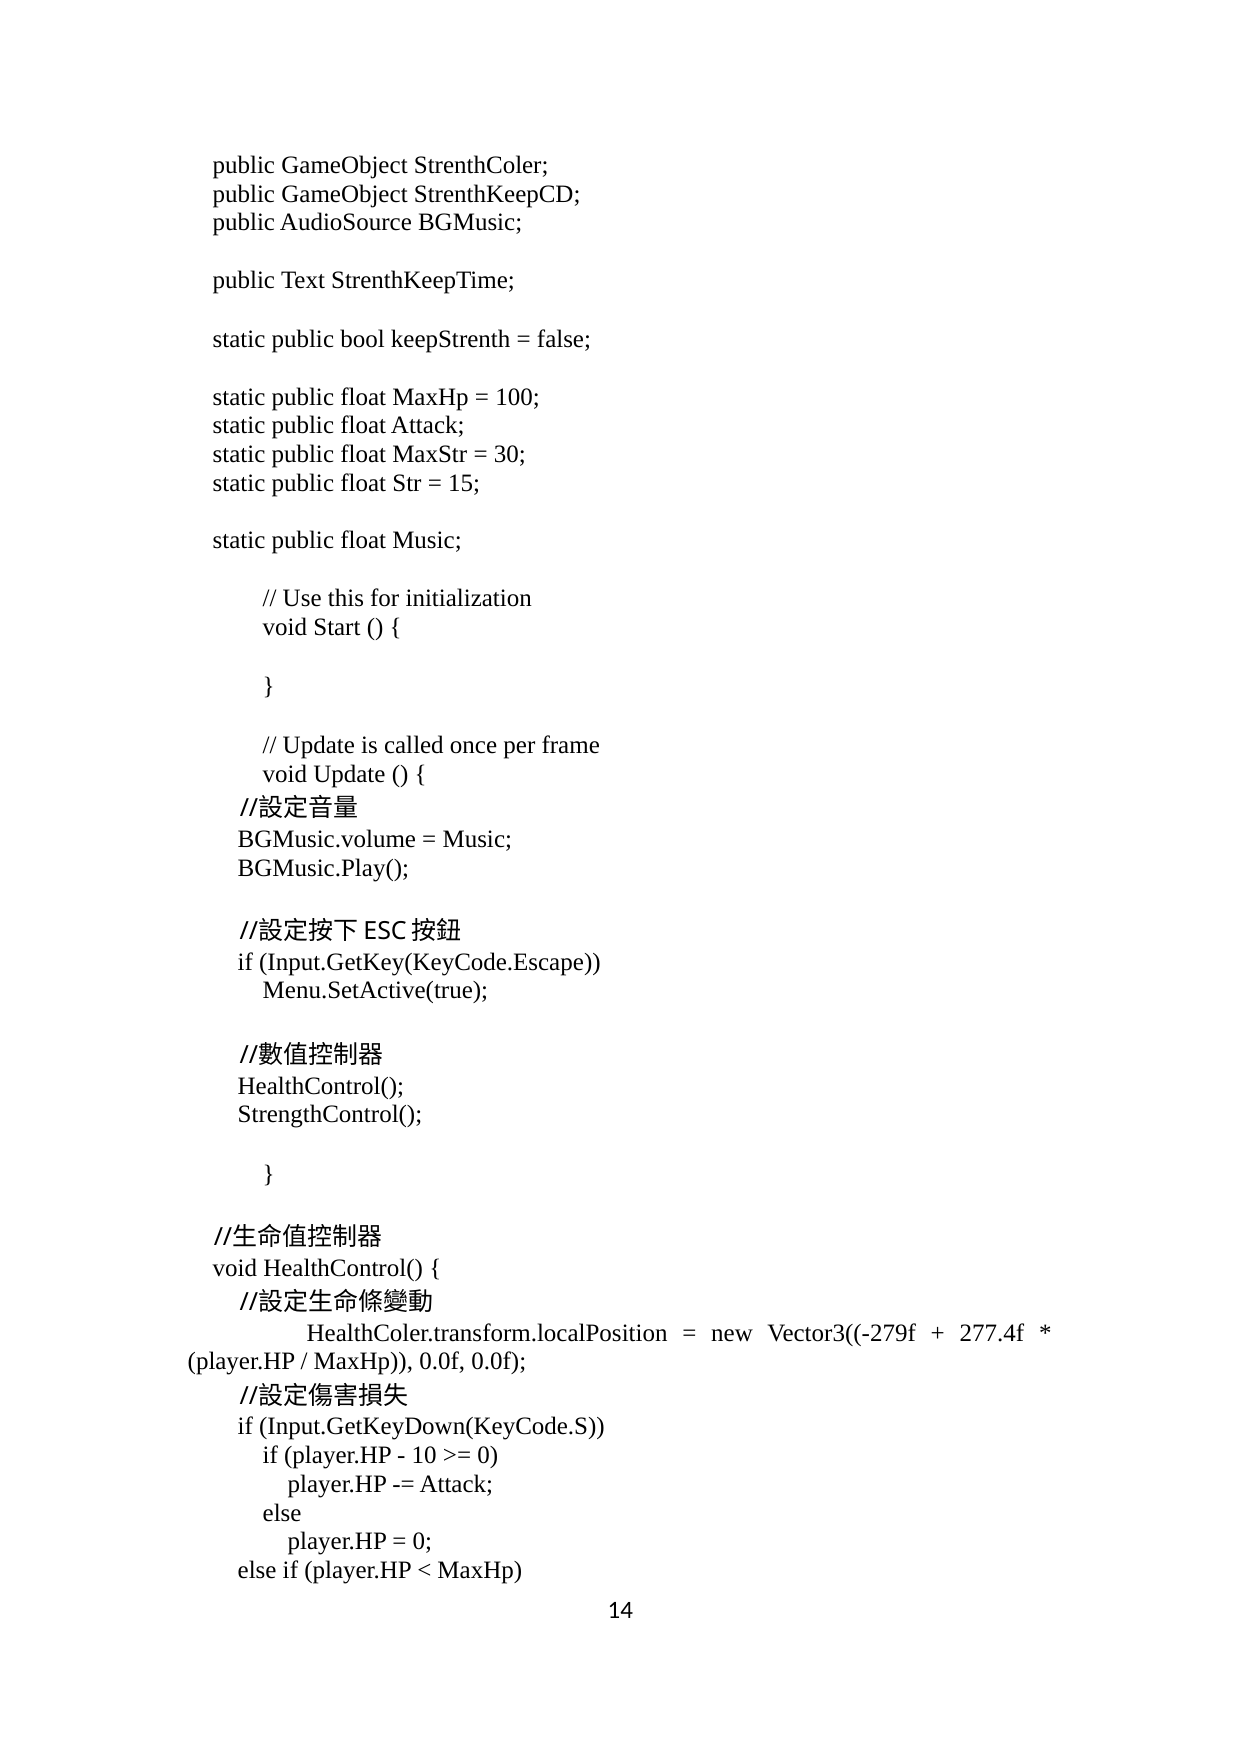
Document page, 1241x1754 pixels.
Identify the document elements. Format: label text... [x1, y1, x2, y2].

text public AudioSource BGMusic; [187, 207, 1053, 236]
text } [187, 671, 1053, 700]
text static public bool keepStrenth = false; [187, 324, 1053, 353]
text } [187, 1159, 1053, 1188]
text static public float Str = 15; [187, 468, 1053, 497]
text if (Input.GetKey(KeyCode.Escape)) [187, 947, 1053, 975]
text public GameObject StrenthColer; [187, 150, 1053, 179]
text static public float MaxStr = 30; [187, 439, 1053, 468]
text else if (player.HP < MaxHp) [187, 1555, 1053, 1584]
text public Text StrenthKeepTime; [187, 265, 1053, 294]
text else [187, 1498, 1053, 1526]
text if (Input.GetKeyDown(KeyCode.S)) [187, 1411, 1053, 1440]
text HealthControl(); [187, 1071, 1053, 1099]
text static public float Attack; [187, 411, 1053, 439]
text HealthColer.transform.localPosition = new Vector3((-279f + 277.4f * (player.HP / MaxHp)), 0.0f, 0.0f); [187, 1318, 1053, 1375]
text // Update is called once per frame [187, 730, 1053, 759]
text public GameObject StrenthKeepCD; [187, 179, 1053, 207]
text player.HP -= Attack; [187, 1469, 1053, 1498]
text if (player.HP - 10 >= 0) [187, 1440, 1053, 1469]
text void Start () { [187, 612, 1053, 641]
text BGMusic.volume = Music; [187, 824, 1053, 853]
text void Update () { [187, 759, 1053, 788]
text player.HP = 0; [187, 1526, 1053, 1555]
text void HealthControl() { [187, 1253, 1053, 1281]
text Menu.SetActive(true); [187, 975, 1053, 1004]
text static public float MaxHp = 100; [187, 382, 1053, 411]
text static public float Music; [187, 526, 1053, 554]
text // Use this for initialization [187, 583, 1053, 612]
text StrengthControl(); [187, 1099, 1053, 1128]
text BGMusic.Play(); [187, 853, 1053, 882]
